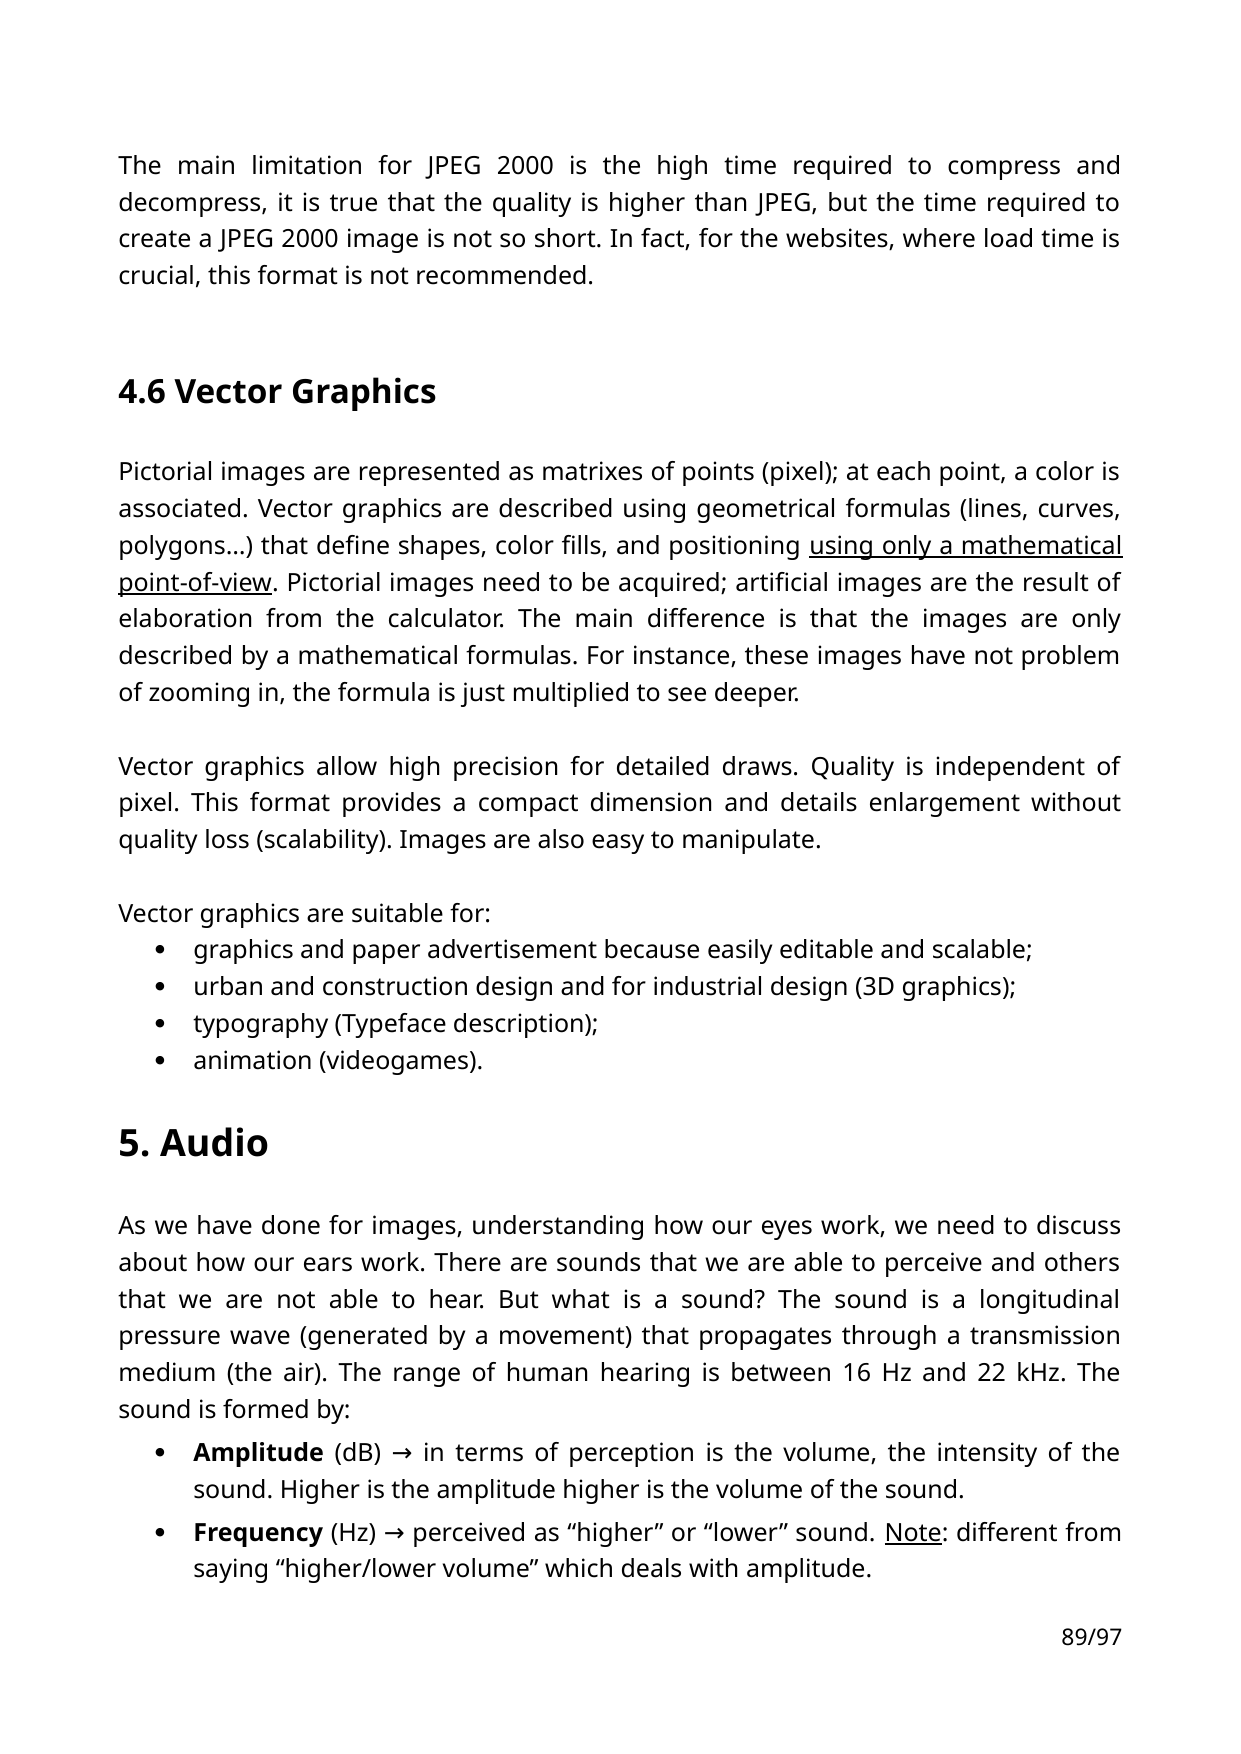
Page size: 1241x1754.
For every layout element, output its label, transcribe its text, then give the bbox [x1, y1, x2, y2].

list Amplitude (dB) → in terms of perception is the volume, the intensity of the sound. Higher is the amplitude higher is the volume of the sound. [156, 1434, 1122, 1505]
text Pictorial images are represented as matrixes of points (pixel); at each point, a color is associated. Vector graphics are described using geometrical formulas (lines, curves, polygons…) that define shapes, color fills, and positioning using only a mathematical point-of-view. Pictorial images need to be acquired; artificial images are the result of elaboration from the calculator. The main difference is that the images are only described by a mathematical formulas. For instance, these images have not problem of zooming in, the formula is just multiplied to see deeper. [118, 454, 1122, 709]
text As we have done for images, understanding how our eyes work, we need to discuss about how our ears work. There are sounds that we are able to perceive and others that we are not able to hear. But what is a sound? The sound is a longitudinal pressure wave (generated by a movement) that propagates through a transmission medium (the air). The range of human hearing is between 16 Hz and 22 kHz. The sound is formed by: [118, 1208, 1122, 1426]
text The main limitation for JPEG 2000 is the high time required to compress and decompress, it is true that the quality is higher than JPEG, but the time required to create a JPEG 2000 image is not so short. In fact, for the websites, where load time is crucial, this format is not recommended. [118, 148, 1122, 292]
text Vector graphics are suitable for: [118, 895, 1122, 929]
list Frequency (Hz) → perceived as “higher” or “lower” sound. Note: different from saying “higher/lower volume” which deals with amplitude. [156, 1514, 1122, 1585]
list urban and construction design and for industrial design (3D graphics); [156, 969, 1122, 1003]
subtitle 4.6 Vector Graphics [118, 368, 1122, 414]
text Vector graphics allow high precision for detailed draws. Quality is independent of pixel. This format provides a compact dimension and details enlargement without quality loss (scalability). Images are also easy to manipulate. [118, 748, 1122, 856]
list typography (Typeface description); [156, 1006, 1122, 1039]
list graphics and paper advertisement because easily editable and scalable; [156, 932, 1122, 966]
list animation (videogames). [156, 1042, 1122, 1076]
subtitle 5. Audio [118, 1116, 1122, 1167]
